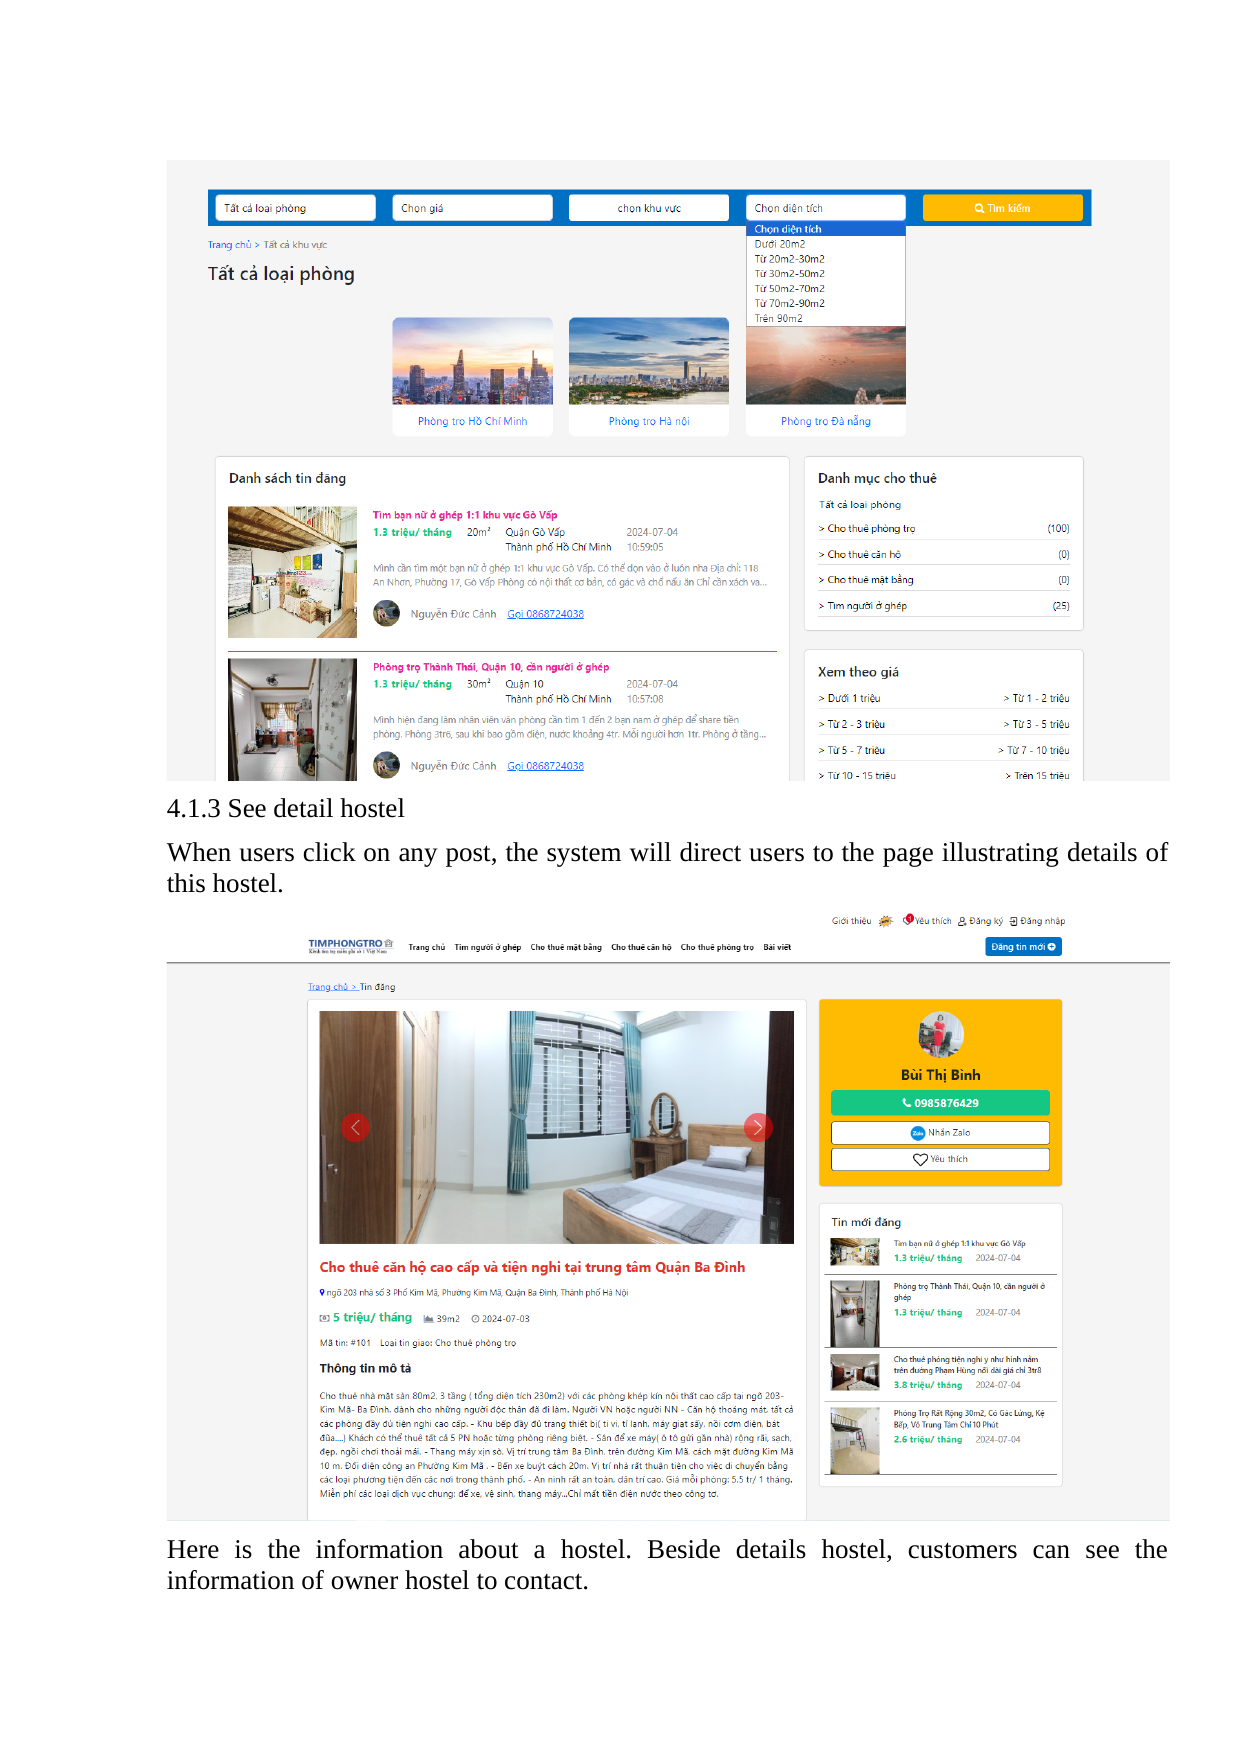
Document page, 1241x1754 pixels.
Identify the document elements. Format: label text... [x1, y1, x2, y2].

text Here is the information about a hostel. Beside details hostel, customers can see the information of owner hostel to contact. [167, 1533, 1169, 1595]
picture [166, 911, 1170, 1521]
text When users click on any post, the system will direct users to the page illustrating details of this hostel. [167, 836, 1169, 898]
picture [166, 160, 1170, 781]
text 4.1.3 See detail hostel [167, 793, 1169, 824]
